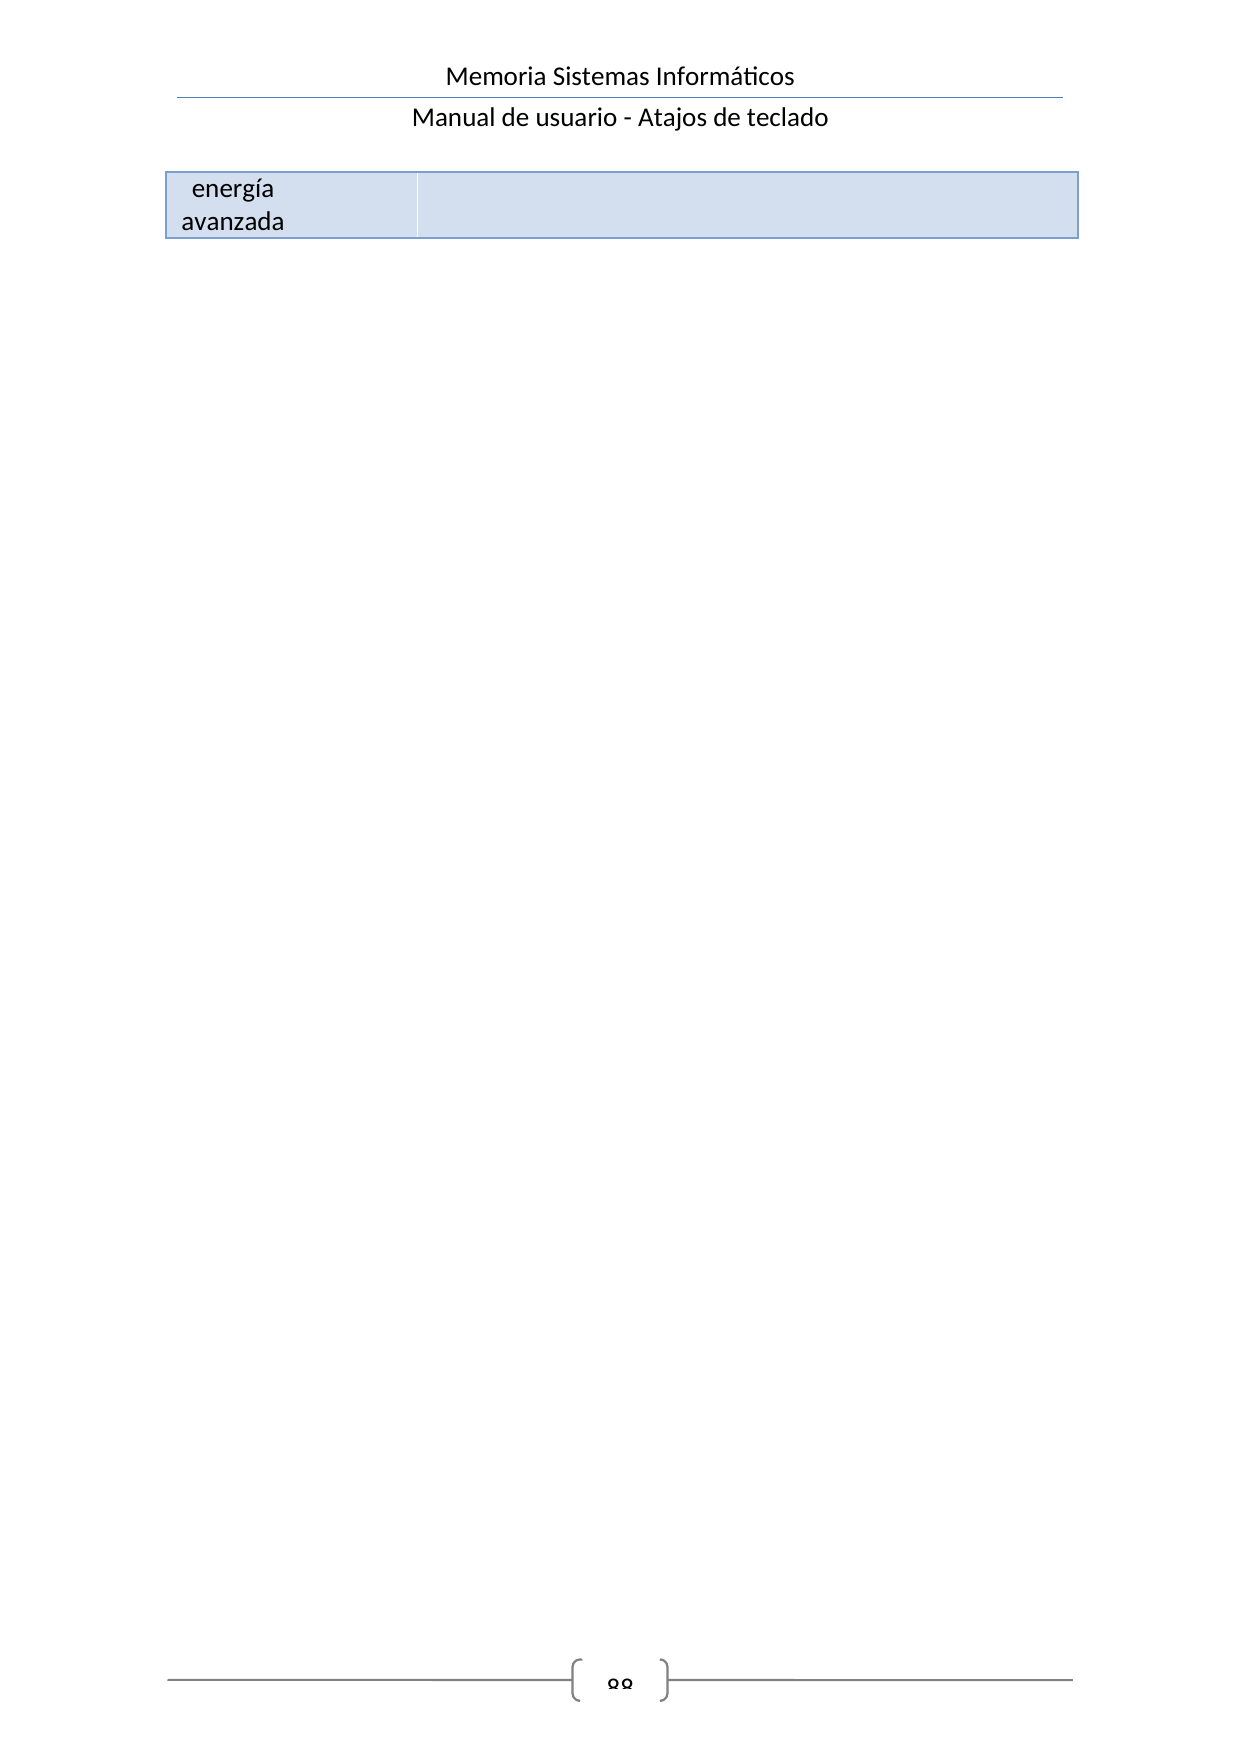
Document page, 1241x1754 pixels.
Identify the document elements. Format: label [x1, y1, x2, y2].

table_cell [902, 173, 982, 237]
table_cell [517, 173, 603, 237]
table_cell [418, 173, 517, 237]
table_cell [837, 173, 902, 237]
table_cell [167, 173, 300, 237]
table_cell [603, 173, 714, 237]
table_cell [300, 173, 417, 237]
table_cell [714, 173, 837, 237]
table_cell [982, 173, 1077, 237]
